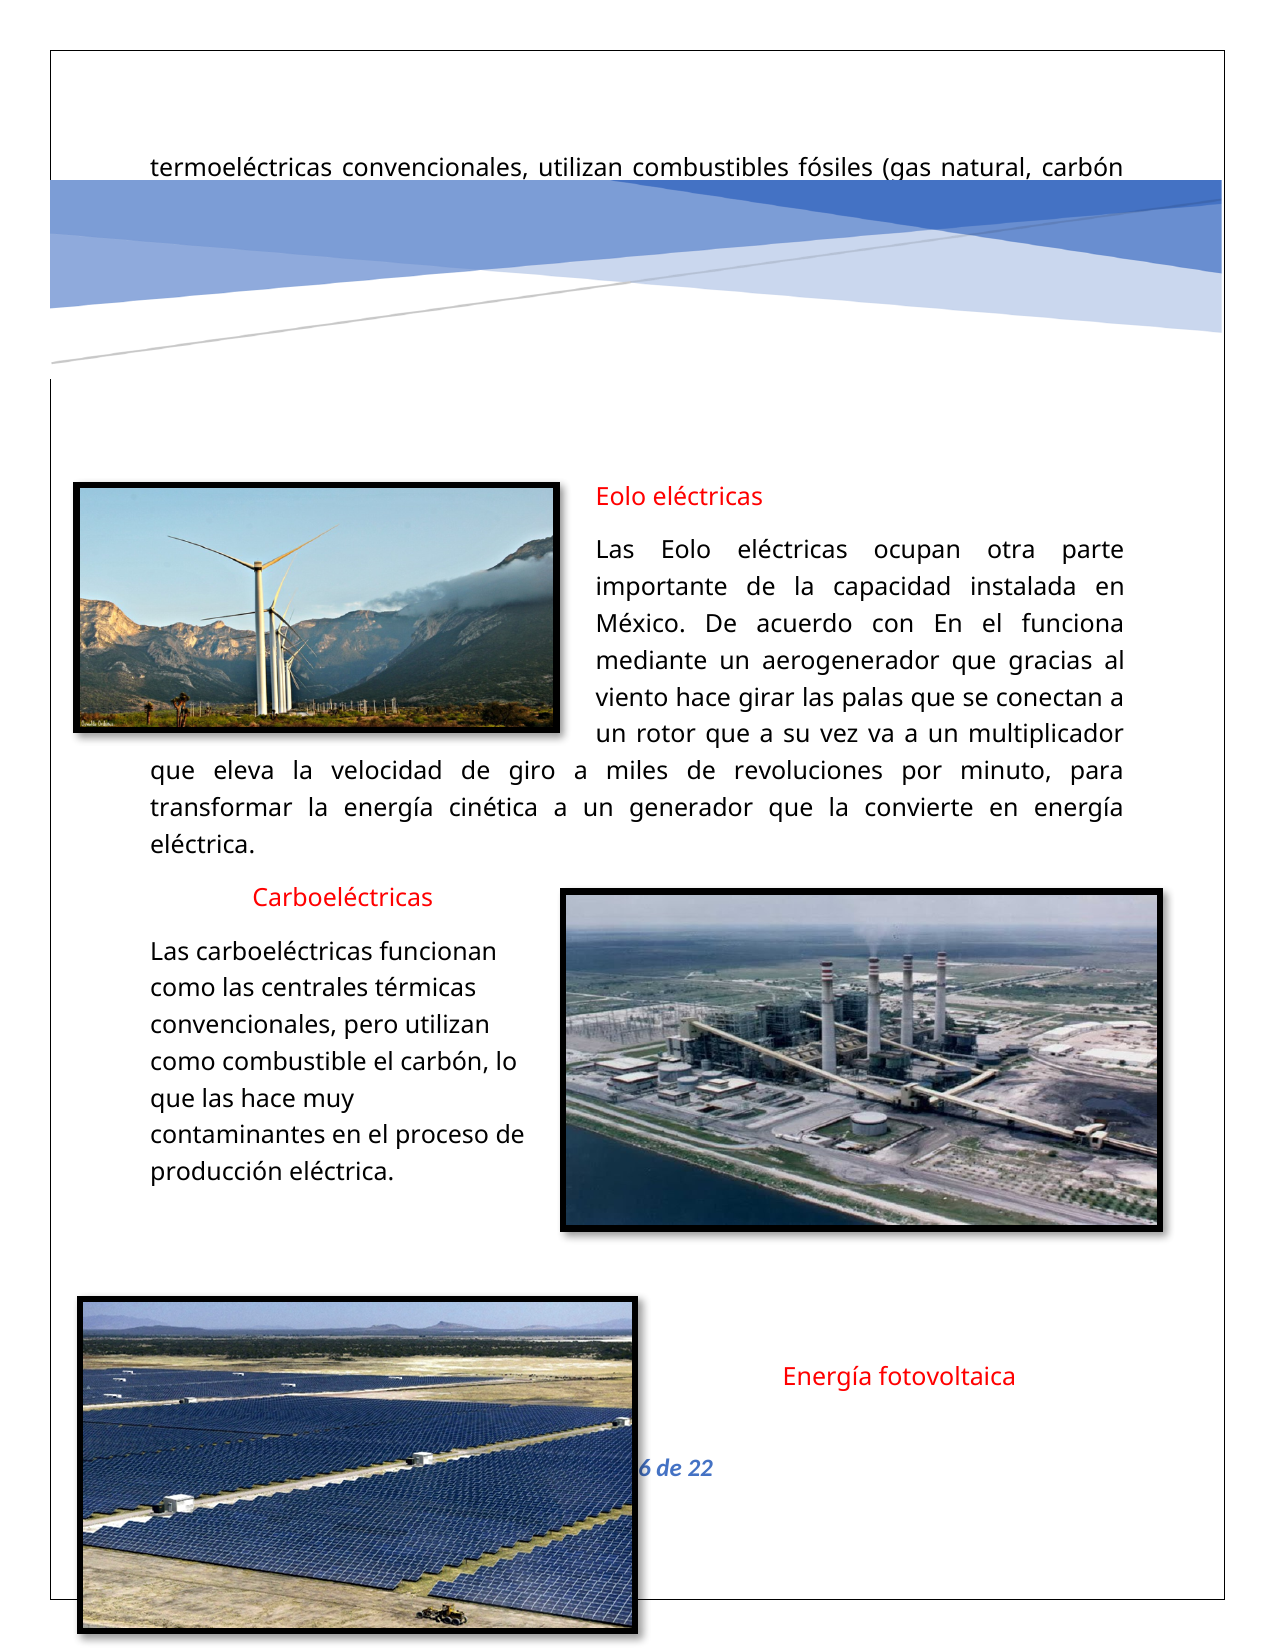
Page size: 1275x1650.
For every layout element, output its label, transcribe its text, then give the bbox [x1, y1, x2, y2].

text Las carboeléctricas funcionan como las centrales térmicas convencionales, pero utilizan como combustible el carbón, lo que las hace muy contaminantes en el proceso de producción eléctrica. [150, 933, 559, 1188]
picture [566, 895, 1157, 1225]
text Eolo eléctricas [150, 479, 1125, 513]
picture [80, 488, 553, 727]
text Las Eolo eléctricas ocupan otra parte importante de la capacidad instalada en México. De acuerdo con En el funciona mediante un aerogenerador que gracias al viento hace girar las palas que se conectan a un rotor que a su vez va a un multiplicador que eleva la velocidad de giro a miles de revoluciones por minuto, para transformar la energía cinética a un generador que la convierte en energía eléctrica. [150, 532, 1125, 860]
picture [50, 180, 1222, 379]
picture [83, 1302, 632, 1628]
text Carboeléctricas [150, 880, 1125, 914]
text Energía fotovoltaica [649, 1358, 1125, 1392]
